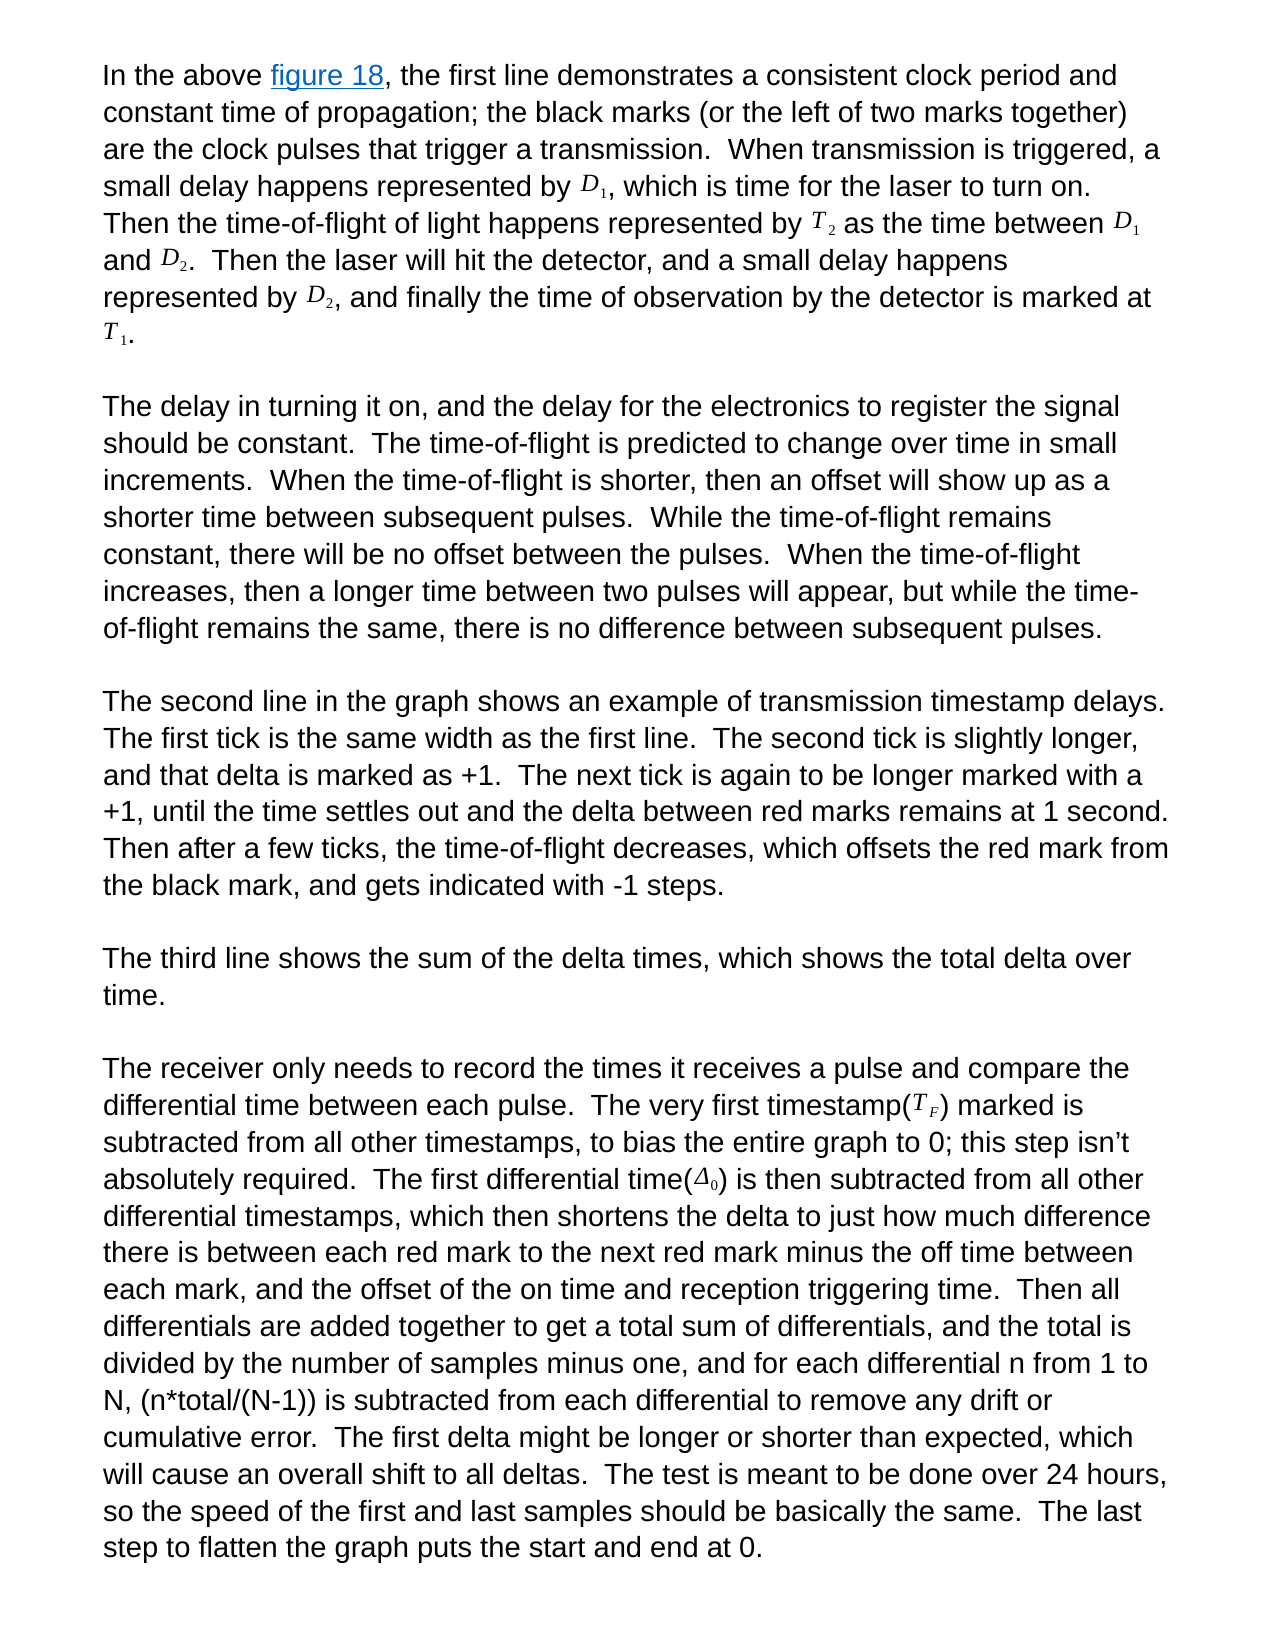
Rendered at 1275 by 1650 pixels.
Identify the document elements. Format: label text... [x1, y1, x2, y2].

text The third line shows the sum of the delta times, which shows the total delta over time. [102, 941, 1172, 1012]
text The receiver only needs to record the times it receives a pulse and compare the differential time between each pulse. The very first timestamp() marked is subtracted from all other timestamps, to bias the entire graph to 0; this step isn’t absolutely required. The first differential time() is then subtracted from all other differential timestamps, which then shortens the delta to just how much difference there is between each red mark to the next red mark minus the off time between each mark, and the offset of the on time and reception triggering time. Then all differentials are added together to get a total sum of differentials, and the total is divided by the number of samples minus one, and for each differential n from 1 to N, (n*total/(N-1)) is subtracted from each differential to remove any drift or cumulative error. The first delta might be longer or shorter than expected, which will cause an overall shift to all deltas. The test is meant to be done over 24 hours, so the speed of the first and last samples should be basically the same. The last step to flatten the graph puts the start and end at 0. [102, 1051, 1172, 1564]
text The second line in the graph shows an example of transmission timestamp delays. The first tick is the same width as the first line. The second tick is slightly longer, and that delta is marked as +1. The next tick is again to be longer marked with a +1, until the time settles out and the delta between red marks remains at 1 second. Then after a few ticks, the time-of-flight decreases, which offsets the red mark from the black mark, and gets indicated with -1 steps. [102, 684, 1172, 902]
text In the above figure 18, the first line demonstrates a consistent clock period and constant time of propagation; the black marks (or the left of two marks together) are the clock pulses that trigger a transmission. When transmission is triggered, a small delay happens represented by , which is time for the laser to turn on. Then the time-of-flight of light happens represented by as the time between and . Then the laser will hit the detector, and a small delay happens represented by , and finally the time of observation by the detector is marked at . [102, 58, 1172, 350]
text The delay in turning it on, and the delay for the electronics to register the signal should be constant. The time-of-flight is predicted to change over time in small increments. When the time-of-flight is shorter, then an offset will show up as a shorter time between subsequent pulses. While the time-of-flight remains constant, there will be no offset between the pulses. When the time-of-flight increases, then a longer time between two pulses will appear, but while the time-of-flight remains the same, there is no difference between subsequent pulses. [102, 389, 1172, 644]
